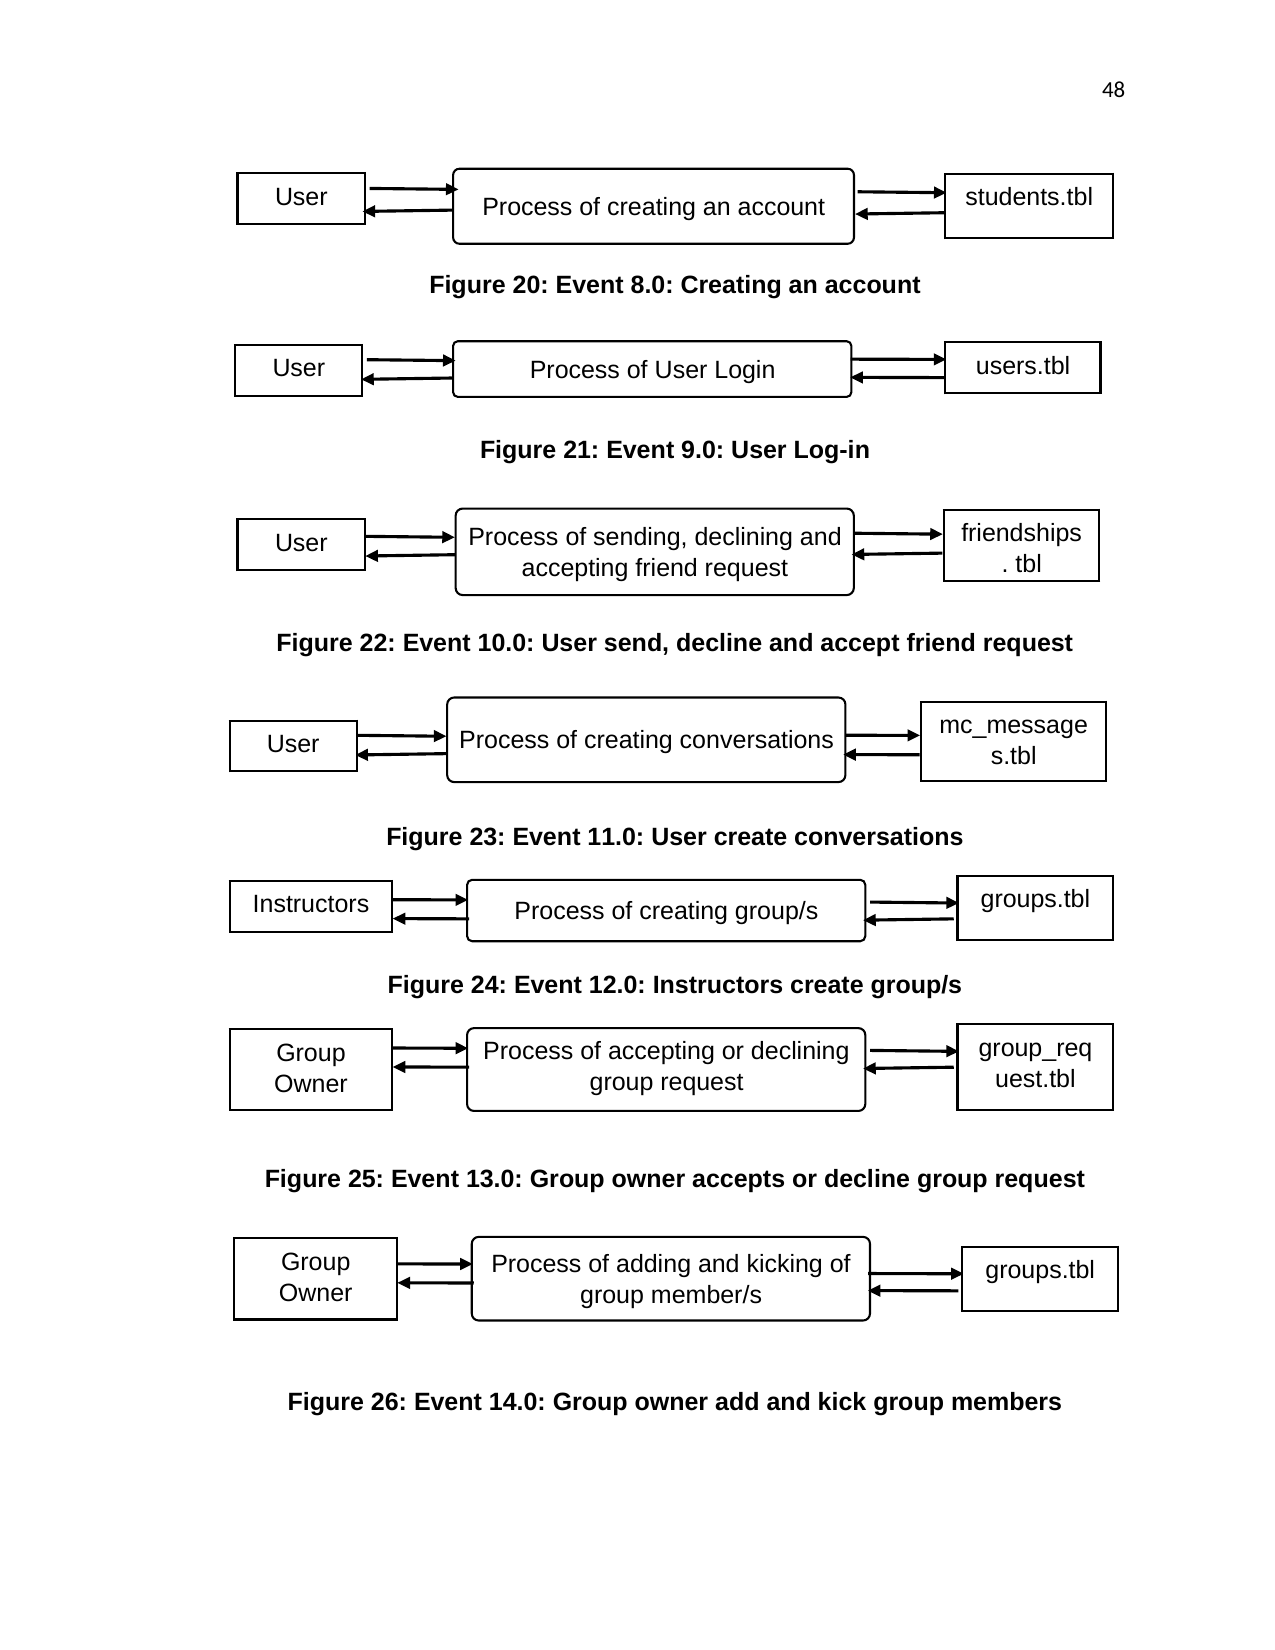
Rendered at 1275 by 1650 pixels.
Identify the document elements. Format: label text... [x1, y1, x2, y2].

text Figure 22: Event 10.0: User send, decline and accept friend request [225, 628, 1125, 657]
text Figure 26: Event 14.0: Group owner add and kick group members [225, 1387, 1125, 1415]
text Figure 21: Event 9.0: User Log-in [225, 434, 1125, 463]
text Figure 23: Event 11.0: User create conversations [225, 822, 1125, 851]
text Figure 24: Event 12.0: Instructors create group/s [225, 970, 1125, 999]
text Figure 20: Event 8.0: Creating an account [225, 269, 1125, 298]
text Figure 25: Event 13.0: Group owner accepts or decline group request [225, 1164, 1125, 1193]
